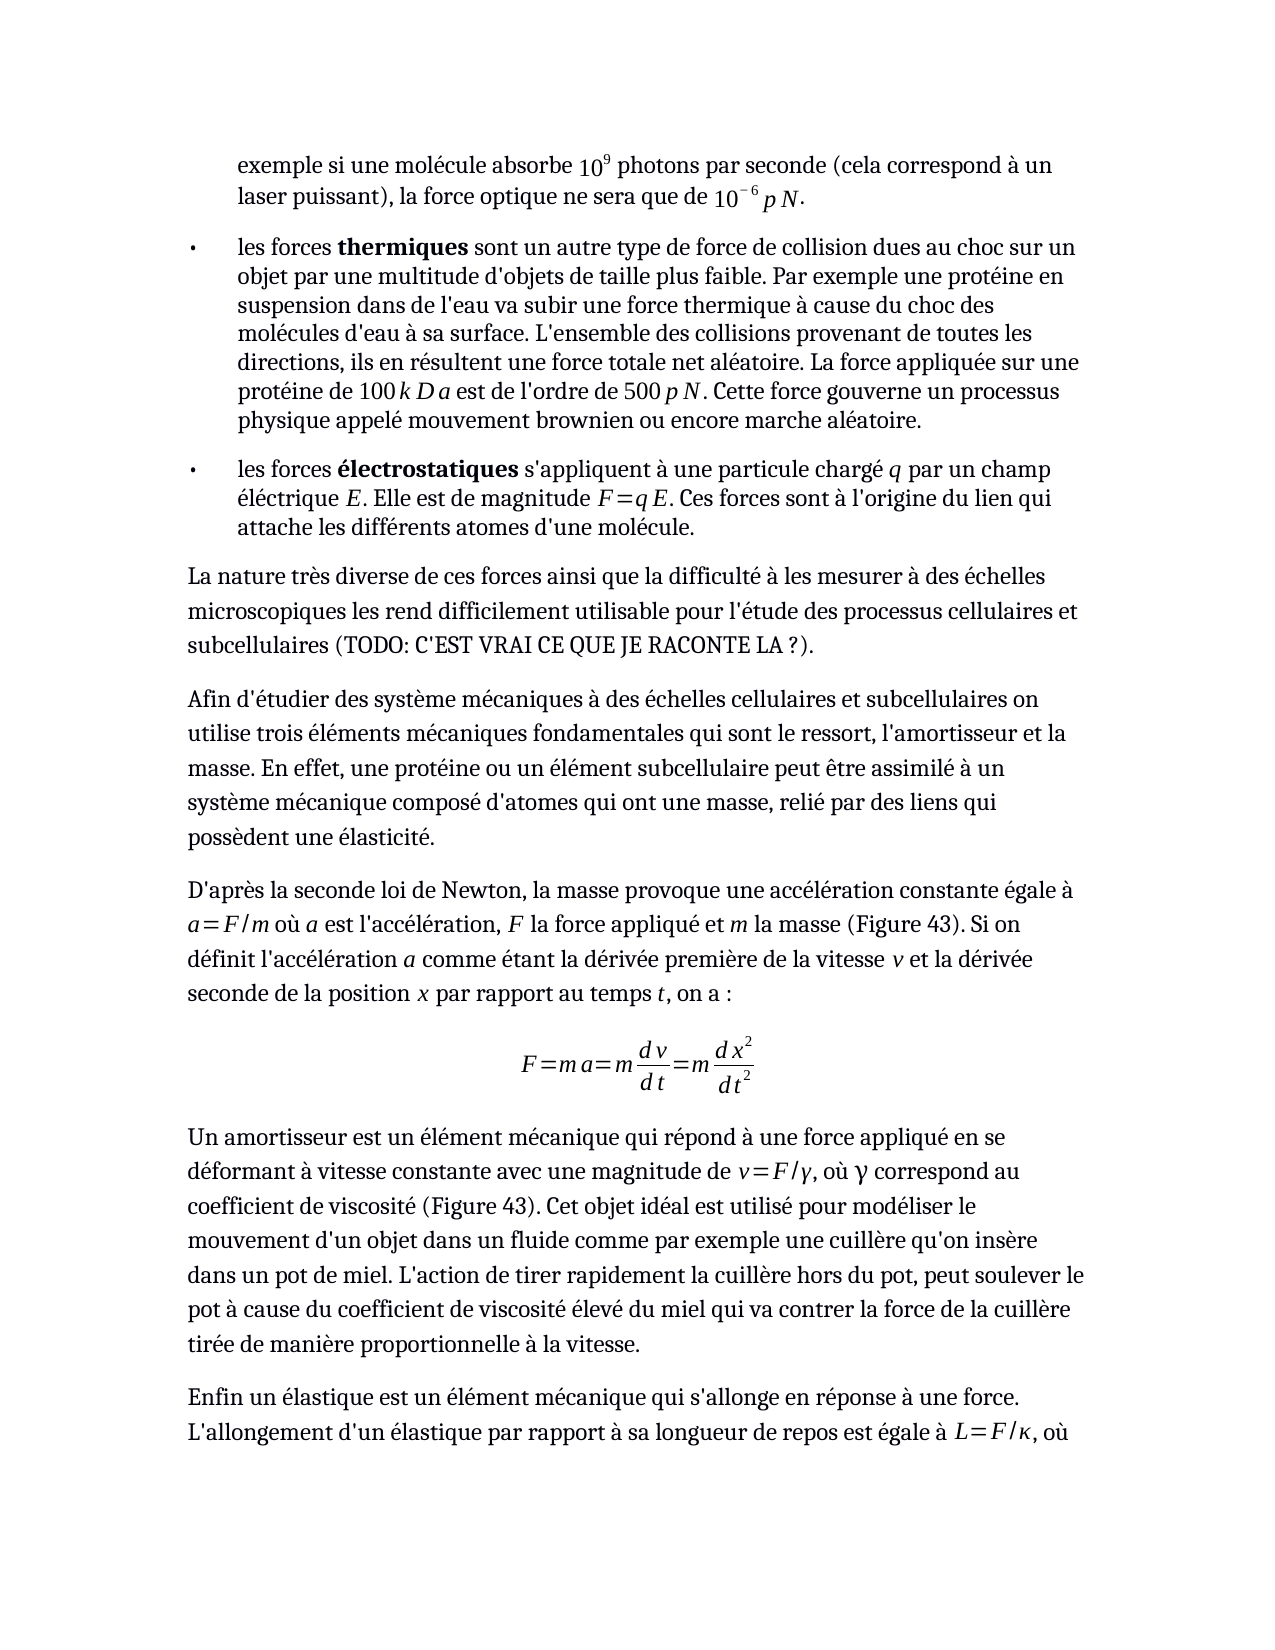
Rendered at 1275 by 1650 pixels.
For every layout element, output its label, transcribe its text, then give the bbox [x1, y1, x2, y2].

text Afin d'étudier des système mécaniques à des échelles cellulaires et subcellulaires on utilise trois éléments mécaniques fondamentales qui sont le ressort, l'amortisseur et la masse. En effet, une protéine ou un élément subcellulaire peut être assimilé à un système mécanique composé d'atomes qui ont une masse, relié par des liens qui possèdent une élasticité. [187, 684, 1087, 851]
text D'après la seconde loi de Newton, la masse provoque une accélération constante égale à où est l'accélération, la force appliqué et la masse (Figure 43). Si on définit l'accélération comme étant la dérivée première de la vitesse et la dérivée seconde de la position par rapport au temps , on a : [187, 876, 1087, 1008]
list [187, 150, 1087, 212]
list les forces électrostatiques s'appliquent à une particule chargé par un champ éléctrique . Elle est de magnitude . Ces forces sont à l'origine du lien qui attache les différents atomes d'une molécule. [187, 455, 1087, 541]
text Un amortisseur est un élément mécanique qui répond à une force appliqué en se déformant à vitesse constante avec une magnitude de , où γ correspond au coefficient de viscosité (Figure 43). Cet objet idéal est utilisé pour modéliser le mouvement d'un objet dans un fluide comme par exemple une cuillère qu'on insère dans un pot de miel. L'action de tirer rapidement la cuillère hors du pot, peut soulever le pot à cause du coefficient de viscosité élevé du miel qui va contrer la force de la cuillère tirée de manière proportionnelle à la vitesse. [187, 1123, 1087, 1358]
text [187, 1383, 1087, 1446]
list les forces thermiques sont un autre type de force de collision dues au choc sur un objet par une multitude d'objets de taille plus faible. Par exemple une protéine en suspension dans de l'eau va subir une force thermique à cause du choc des molécules d'eau à sa surface. L'ensemble des collisions provenant de toutes les directions, ils en résultent une force totale net aléatoire. La force appliquée sur une protéine de est de l'ordre de . Cette force gouverne un processus physique appelé mouvement brownien ou encore marche aléatoire. [187, 233, 1087, 434]
text La nature très diverse de ces forces ainsi que la difficulté à les mesurer à des échelles microscopiques les rend difficilement utilisable pour l'étude des processus cellulaires et subcellulaires (TODO: C'EST VRAI CE QUE JE RACONTE LA ?). [187, 562, 1087, 660]
